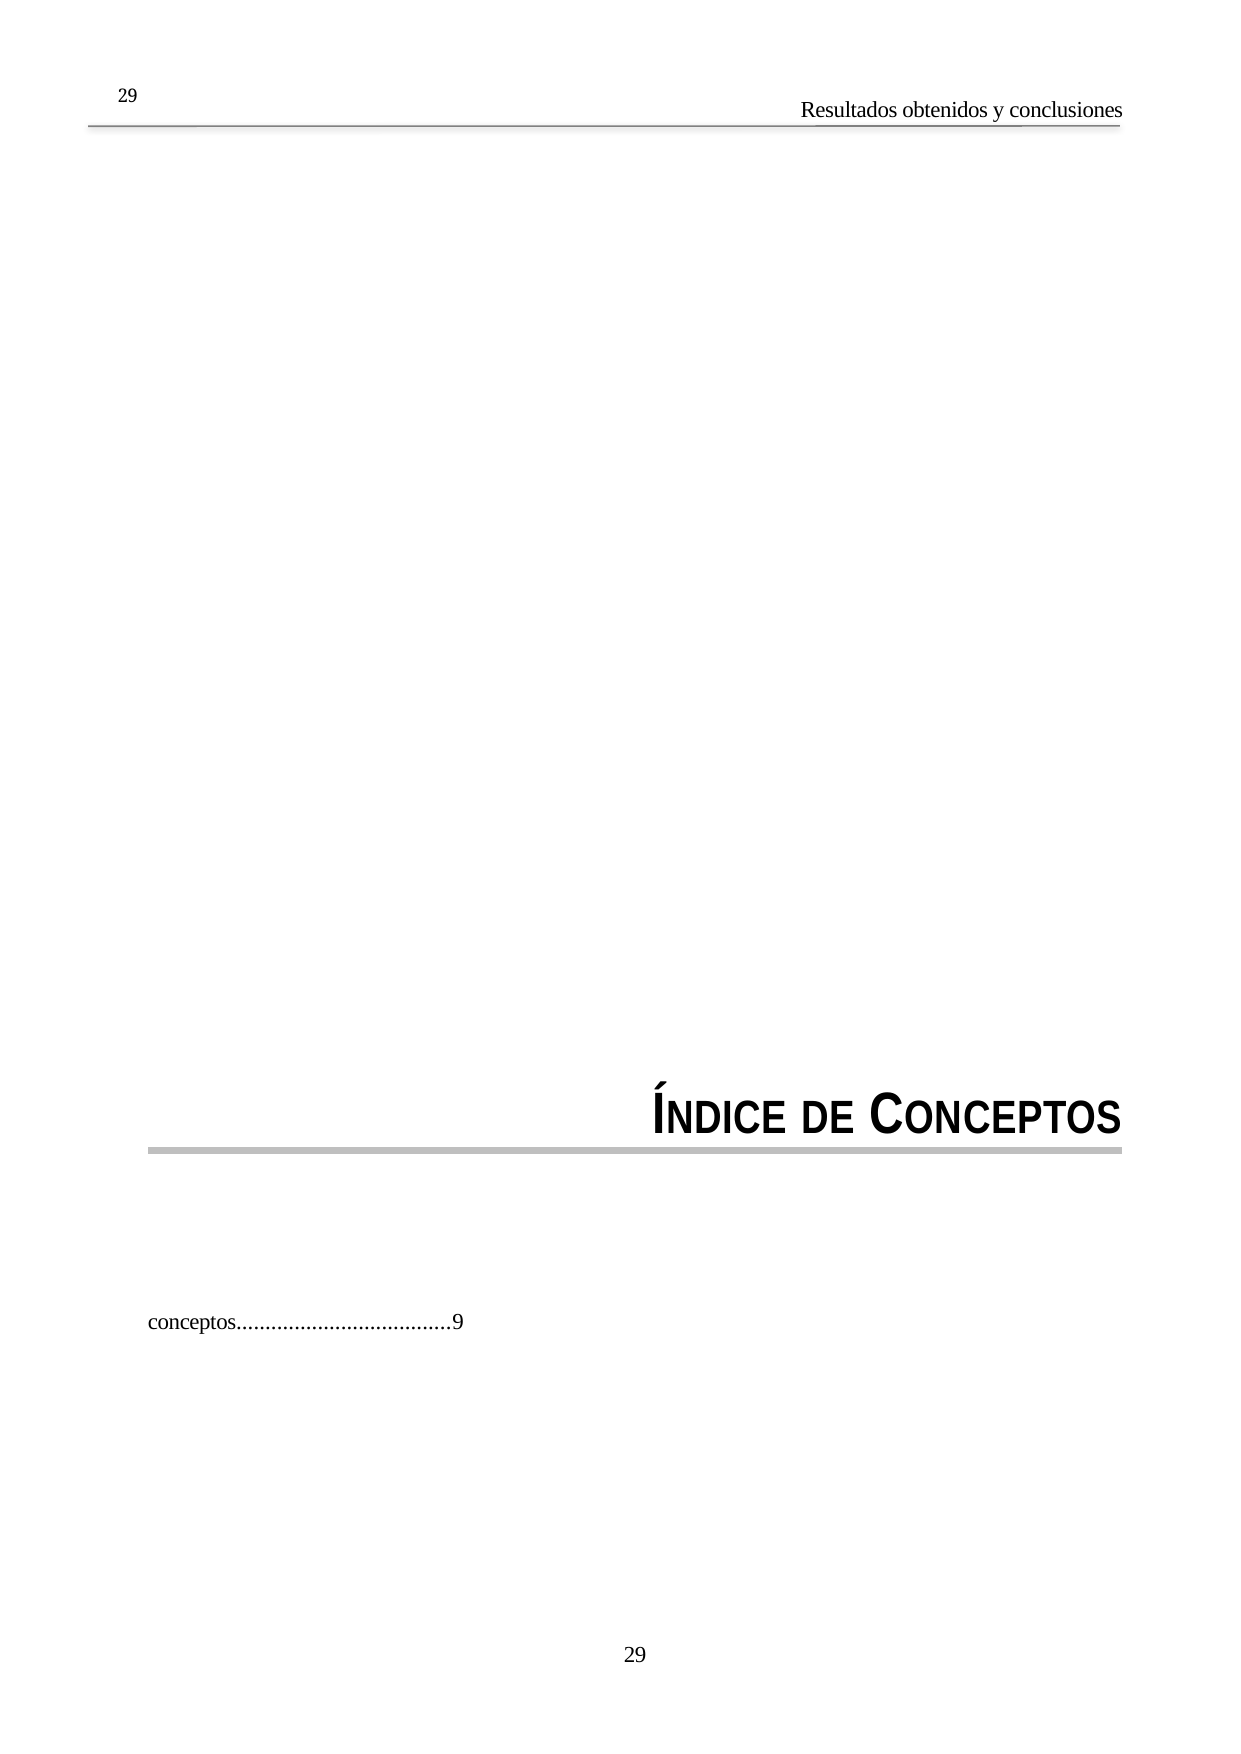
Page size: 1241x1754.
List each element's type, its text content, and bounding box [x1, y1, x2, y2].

subtitle Índice de Conceptos [148, 1078, 1122, 1147]
text conceptos 9 [148, 1308, 635, 1334]
